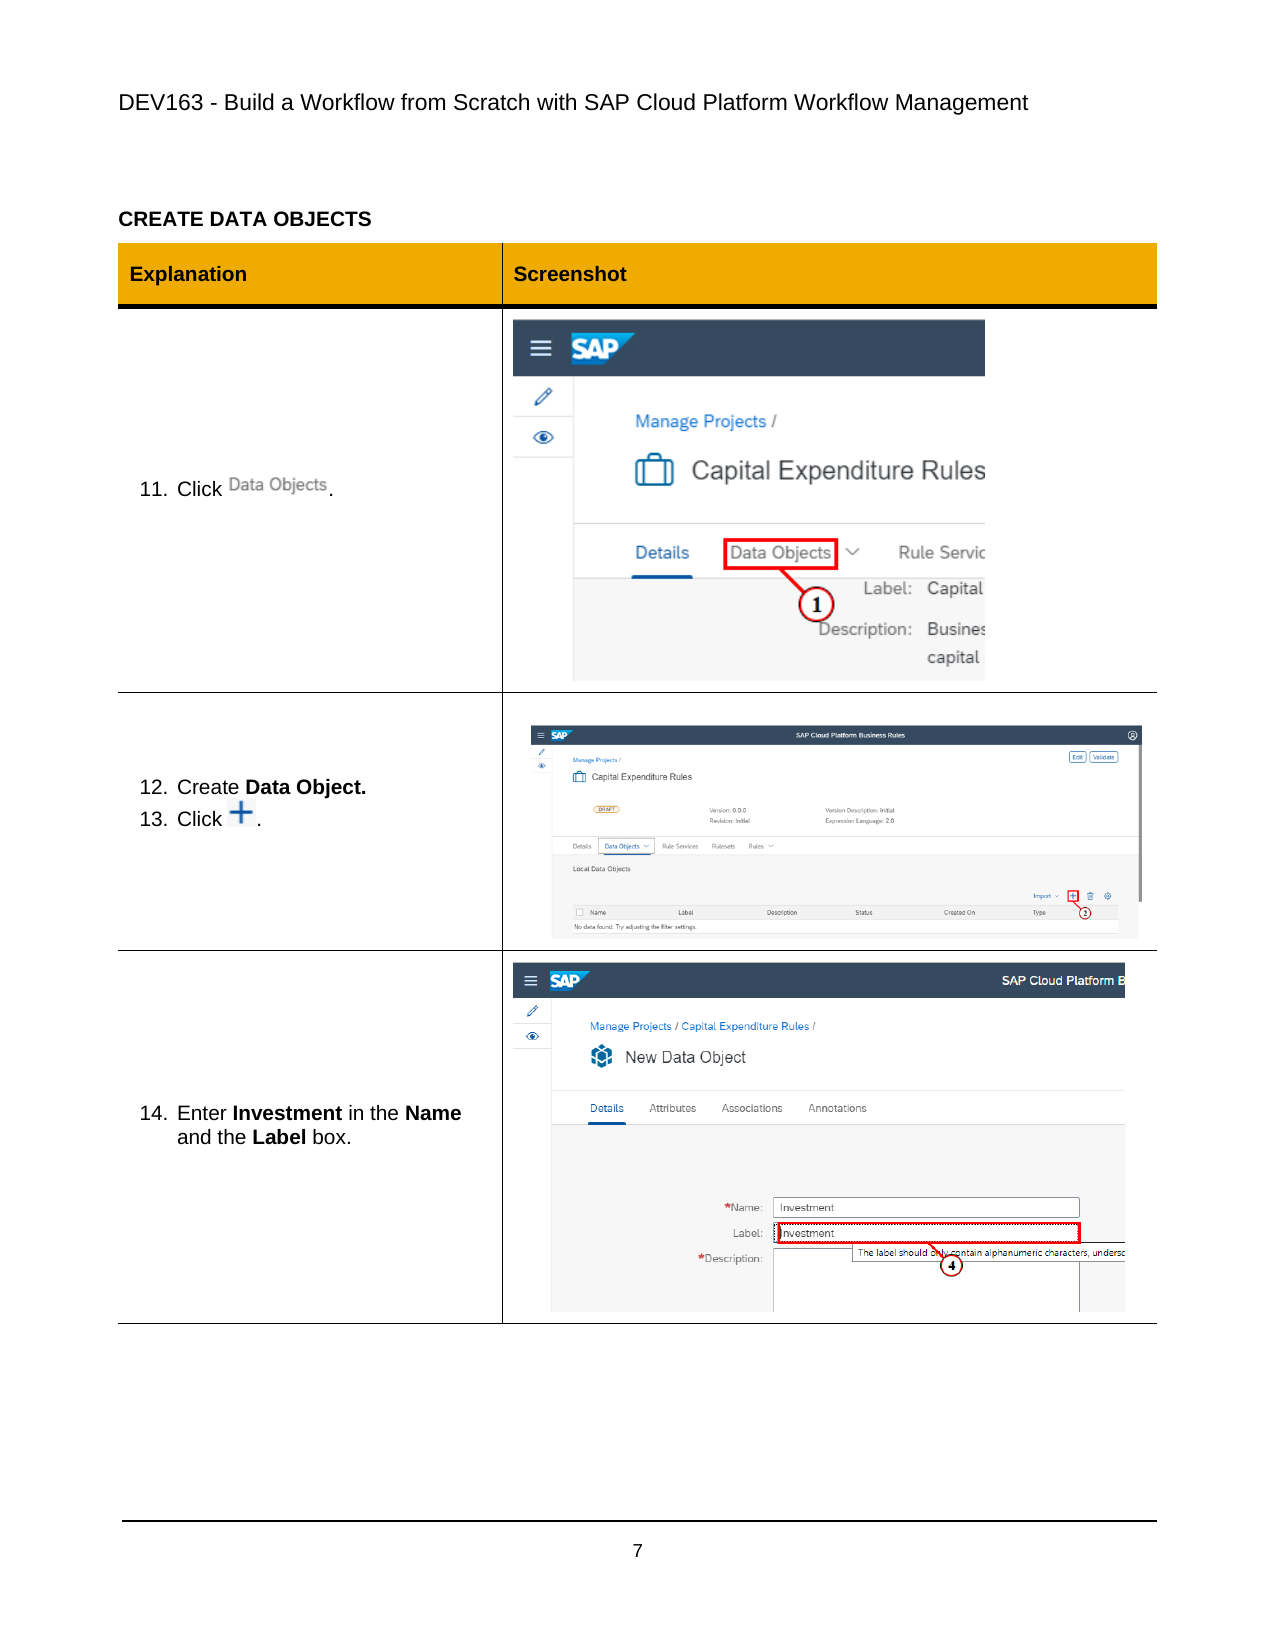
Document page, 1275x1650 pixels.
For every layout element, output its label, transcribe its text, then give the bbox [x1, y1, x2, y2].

table_cell Enter Investment in the Name and the Label box. [118, 951, 502, 1323]
table_cell [503, 309, 1157, 692]
table_header Explanation [118, 243, 502, 304]
table_cell Click . [118, 309, 502, 692]
picture [227, 475, 329, 497]
picture [227, 798, 256, 827]
subtitle CREATE DATA OBJECTS [118, 207, 1157, 231]
table_cell [503, 951, 1157, 1323]
picture [513, 319, 985, 681]
table_header Screenshot [503, 243, 1157, 304]
table_cell [503, 693, 1157, 950]
table_cell Create Data Object. Click . [118, 693, 502, 950]
picture [531, 725, 1142, 939]
picture [513, 962, 1125, 1312]
